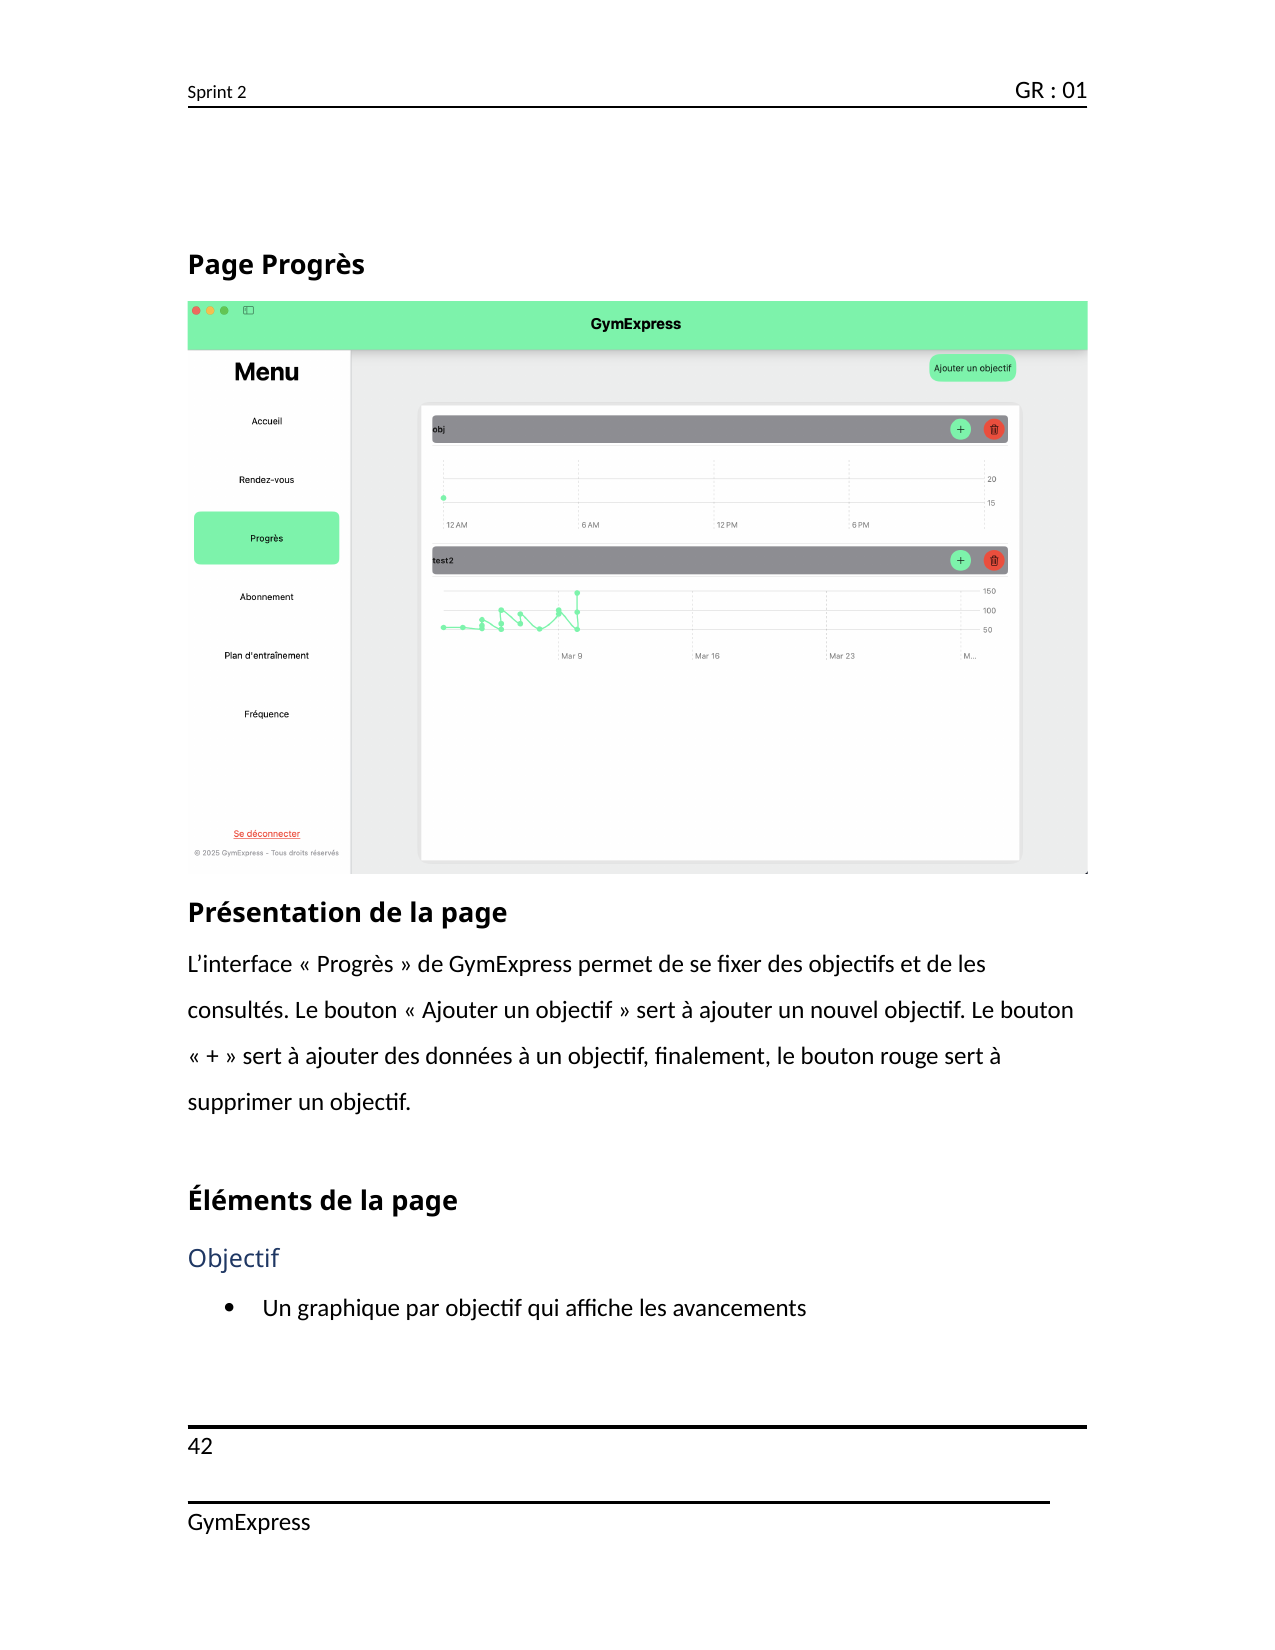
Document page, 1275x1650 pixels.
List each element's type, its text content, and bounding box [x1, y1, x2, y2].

subtitle Objectif [187, 1241, 1087, 1275]
list Un graphique par objectif qui affiche les avancements [225, 1292, 1087, 1322]
picture [187, 301, 1088, 874]
text L’interface « Progrès » de GymExpress permet de se fixer des objectifs et de les consultés. Le bouton « Ajouter un objectif » sert à ajouter un nouvel objectif. Le bouton « + » sert à ajouter des données à un objectif, finalement, le bouton rouge sert à supprimer un objectif. [187, 948, 1087, 1116]
subtitle Éléments de la page [187, 1181, 1087, 1218]
subtitle Présentation de la page [187, 893, 1087, 930]
subtitle Page Progrès [187, 246, 1087, 282]
